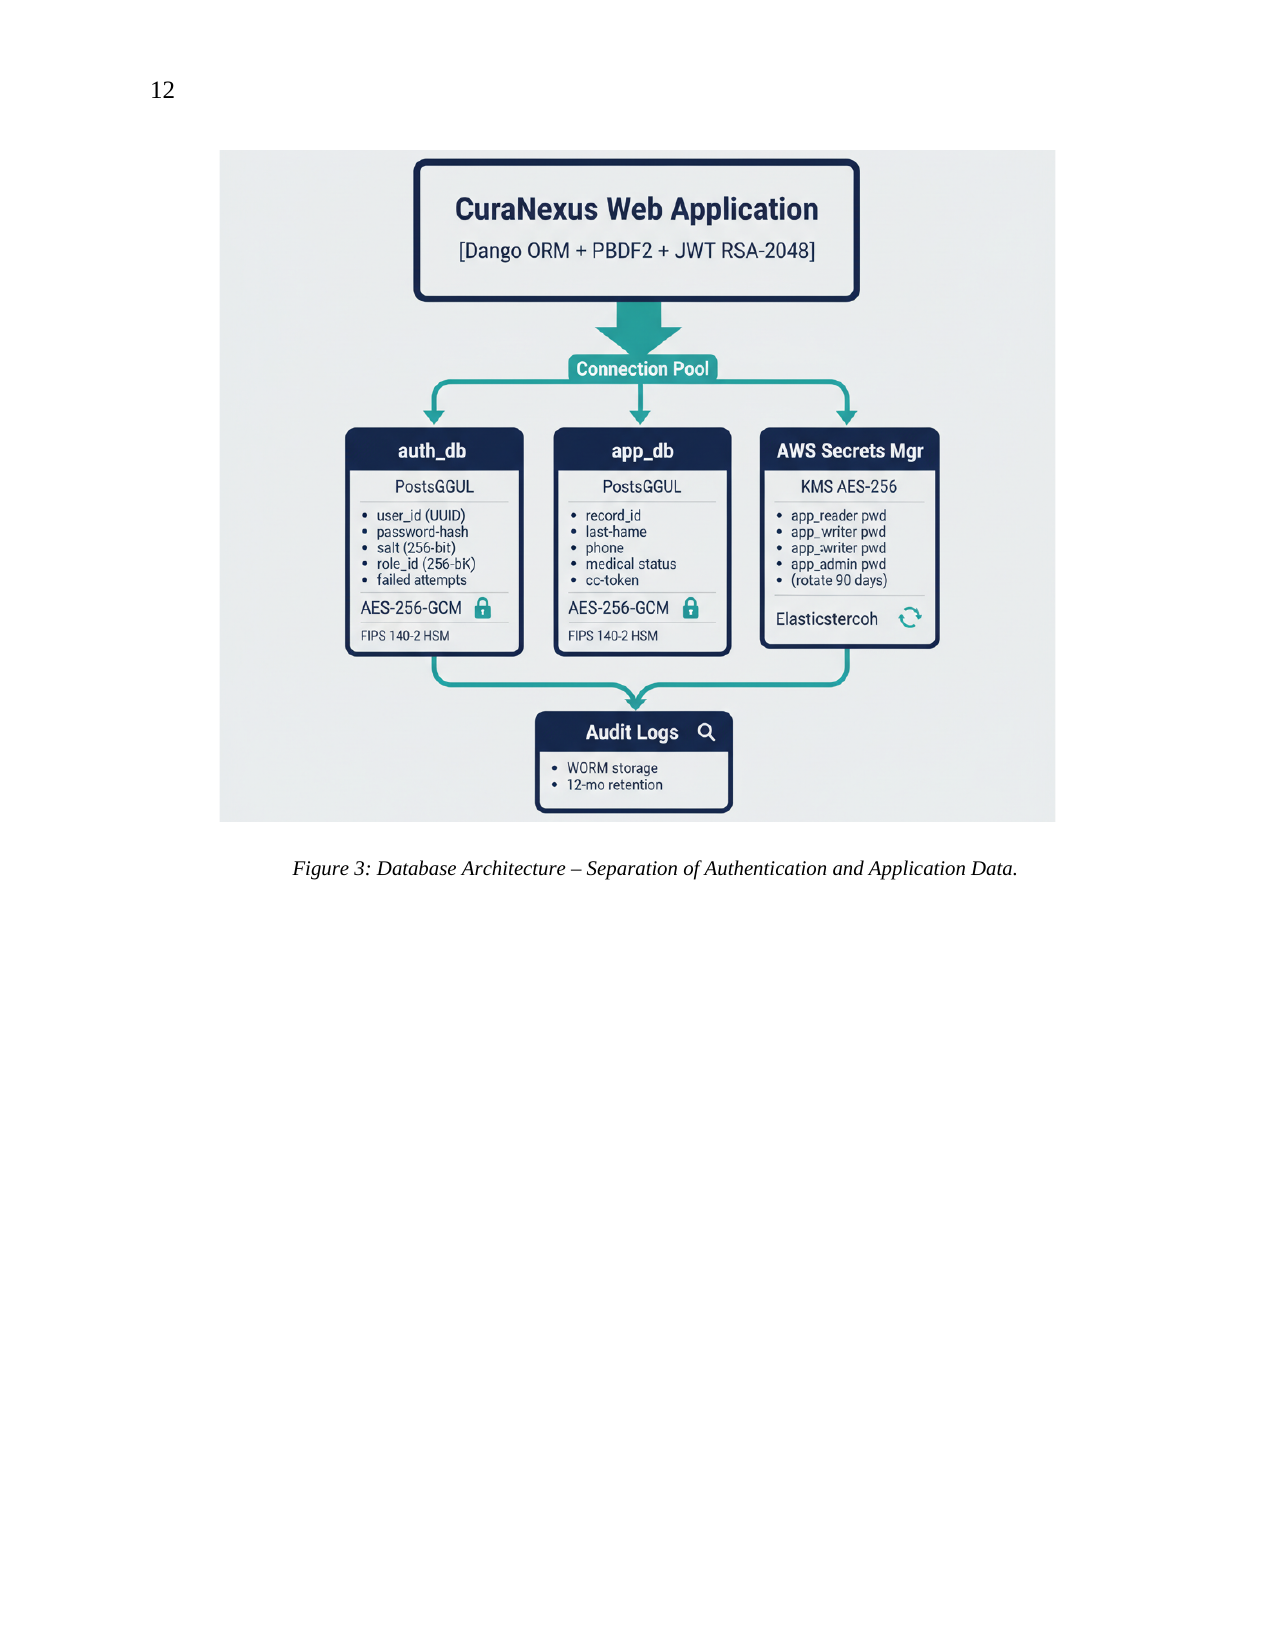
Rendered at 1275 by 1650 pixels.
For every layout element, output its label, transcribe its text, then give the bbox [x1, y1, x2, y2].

text Figure 3: Database Architecture – Separation of Authentication and Application Data. [150, 856, 1125, 880]
picture [219, 150, 1056, 822]
